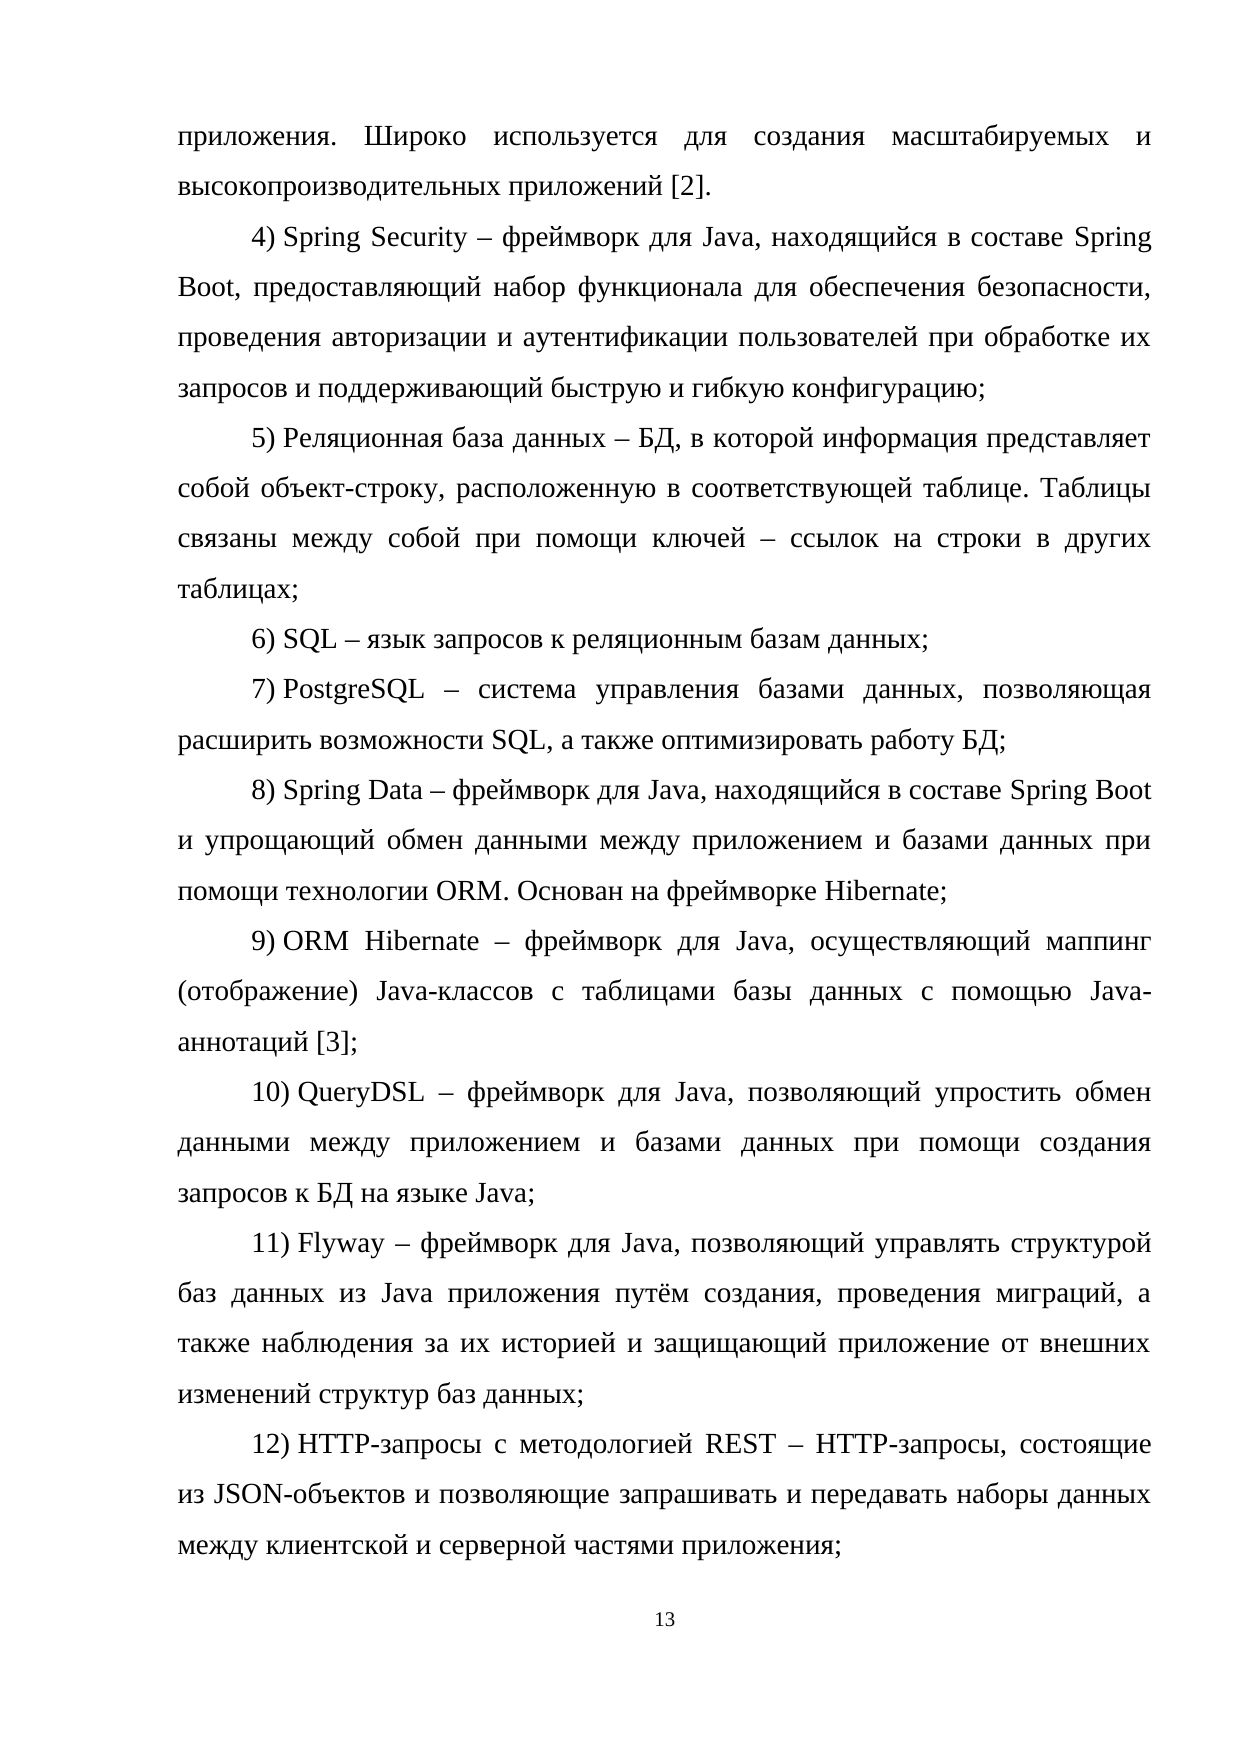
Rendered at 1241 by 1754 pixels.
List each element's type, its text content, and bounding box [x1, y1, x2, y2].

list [177, 118, 1152, 202]
list Реляционная база данных – БД, в которой информация представляет собой объект-строку, расположенную в соответствующей таблице. Таблицы связаны между собой при помощи ключей – ссылок на строки в других таблицах; [177, 420, 1152, 604]
list Spring Data – фреймворк для Java, находящийся в составе Spring Boot и упрощающий обмен данными между приложением и базами данных при помощи технологии ORM. Основан на фреймворке Hibernate; [177, 772, 1152, 906]
list QueryDSL – фреймворк для Java, позволяющий упростить обмен данными между приложением и базами данных при помощи создания запросов к БД на языке Java; [177, 1074, 1152, 1208]
list SQL – язык запросов к реляционным базам данных; [177, 621, 1152, 655]
list Spring Security – фреймворк для Java, находящийся в составе Spring Boot, предоставляющий набор функционала для обеспечения безопасности, проведения авторизации и аутентификации пользователей при обработке их запросов и поддерживающий быструю и гибкую конфигурацию; [177, 219, 1152, 403]
list HTTP-запросы с методологией REST – HTTP-запросы, состоящие из JSON-объектов и позволяющие запрашивать и передавать наборы данных между клиентской и серверной частями приложения; [177, 1426, 1152, 1560]
list PostgreSQL – система управления базами данных, позволяющая расширить возможности SQL, а также оптимизировать работу БД; [177, 672, 1152, 755]
list ORM Hibernate – фреймворк для Java, осуществляющий маппинг (отображение) Java-классов с таблицами базы данных с помощью Java-аннотаций [3]; [177, 923, 1152, 1057]
list Flyway – фреймворк для Java, позволяющий управлять структурой баз данных из Java приложения путём создания, проведения миграций, а также наблюдения за их историей и защищающий приложение от внешних изменений структур баз данных; [177, 1225, 1152, 1409]
